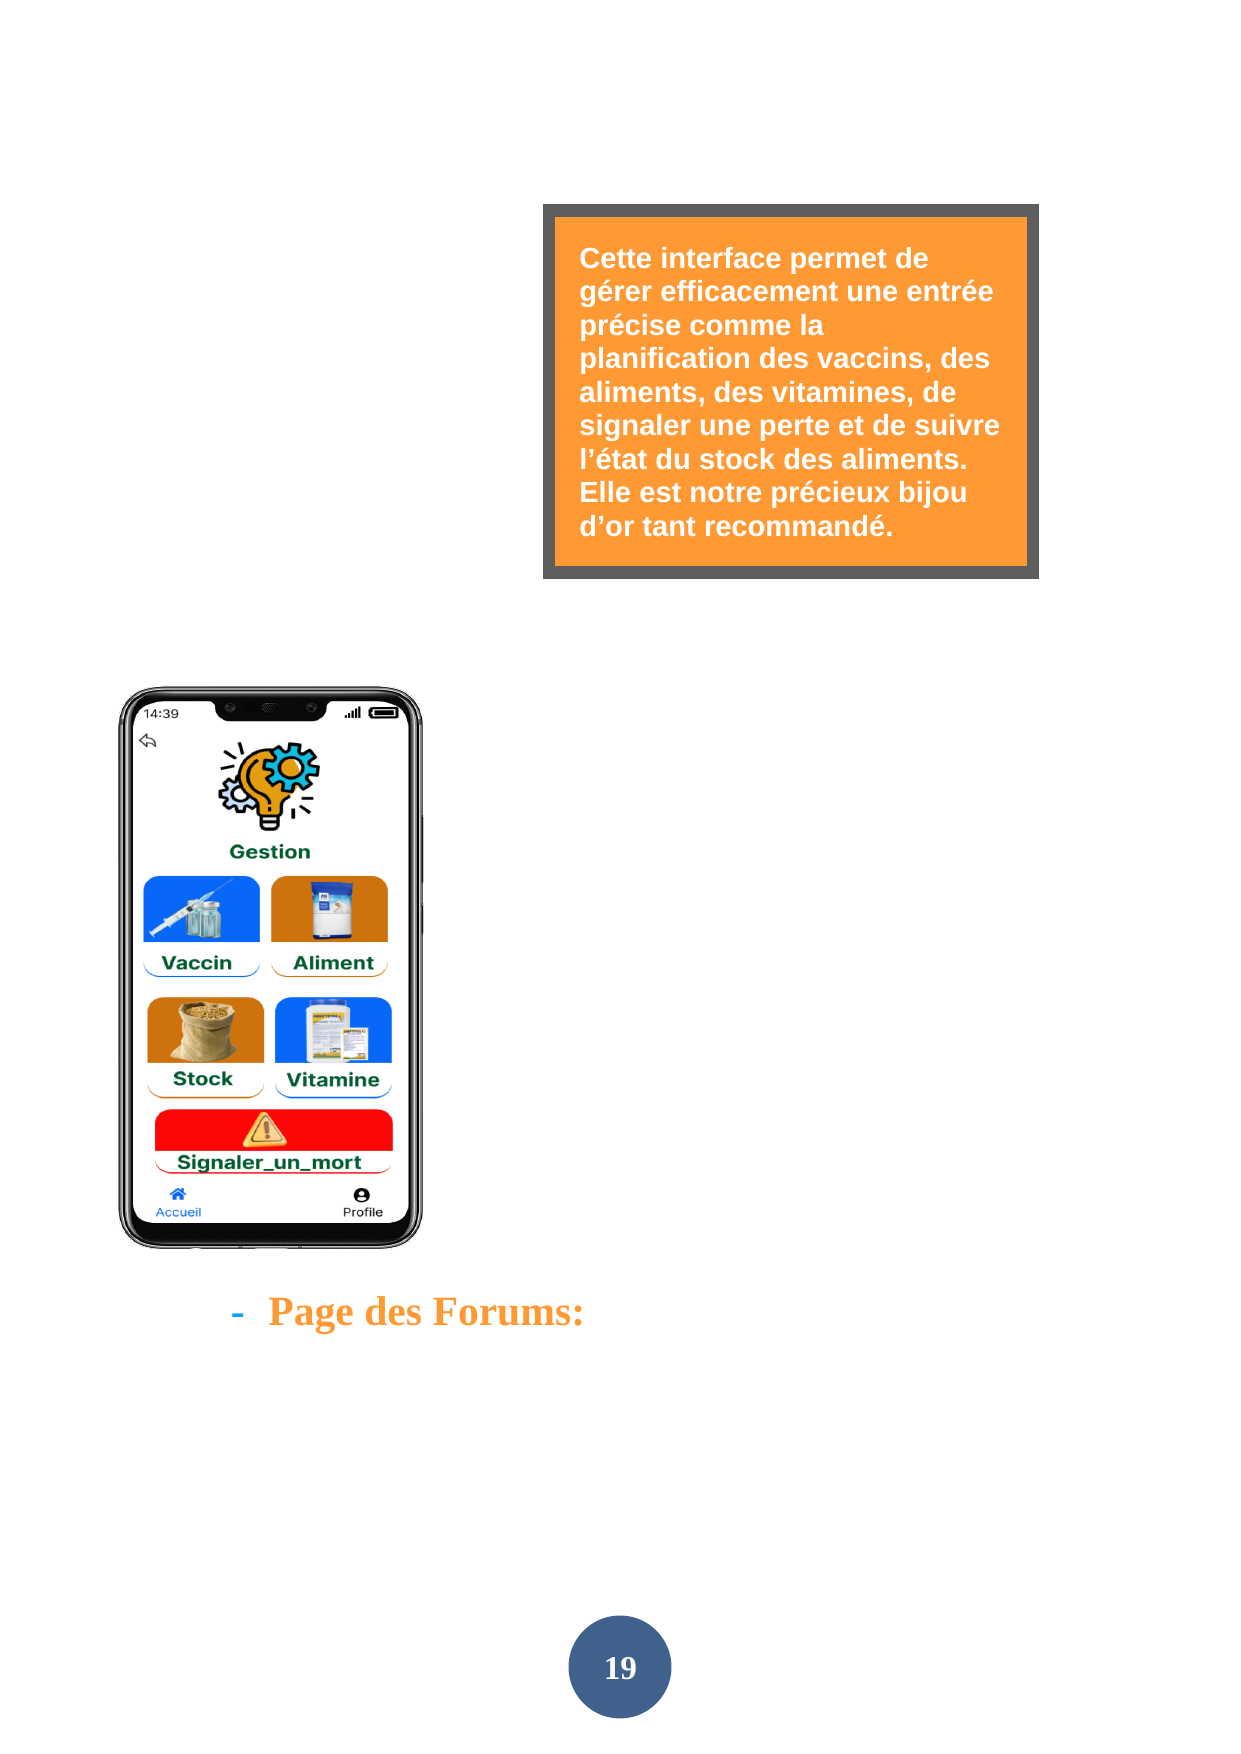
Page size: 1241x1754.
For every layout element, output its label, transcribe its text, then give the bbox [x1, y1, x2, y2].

picture [118, 686, 424, 1249]
list Page des Forums: [231, 1287, 1122, 1334]
